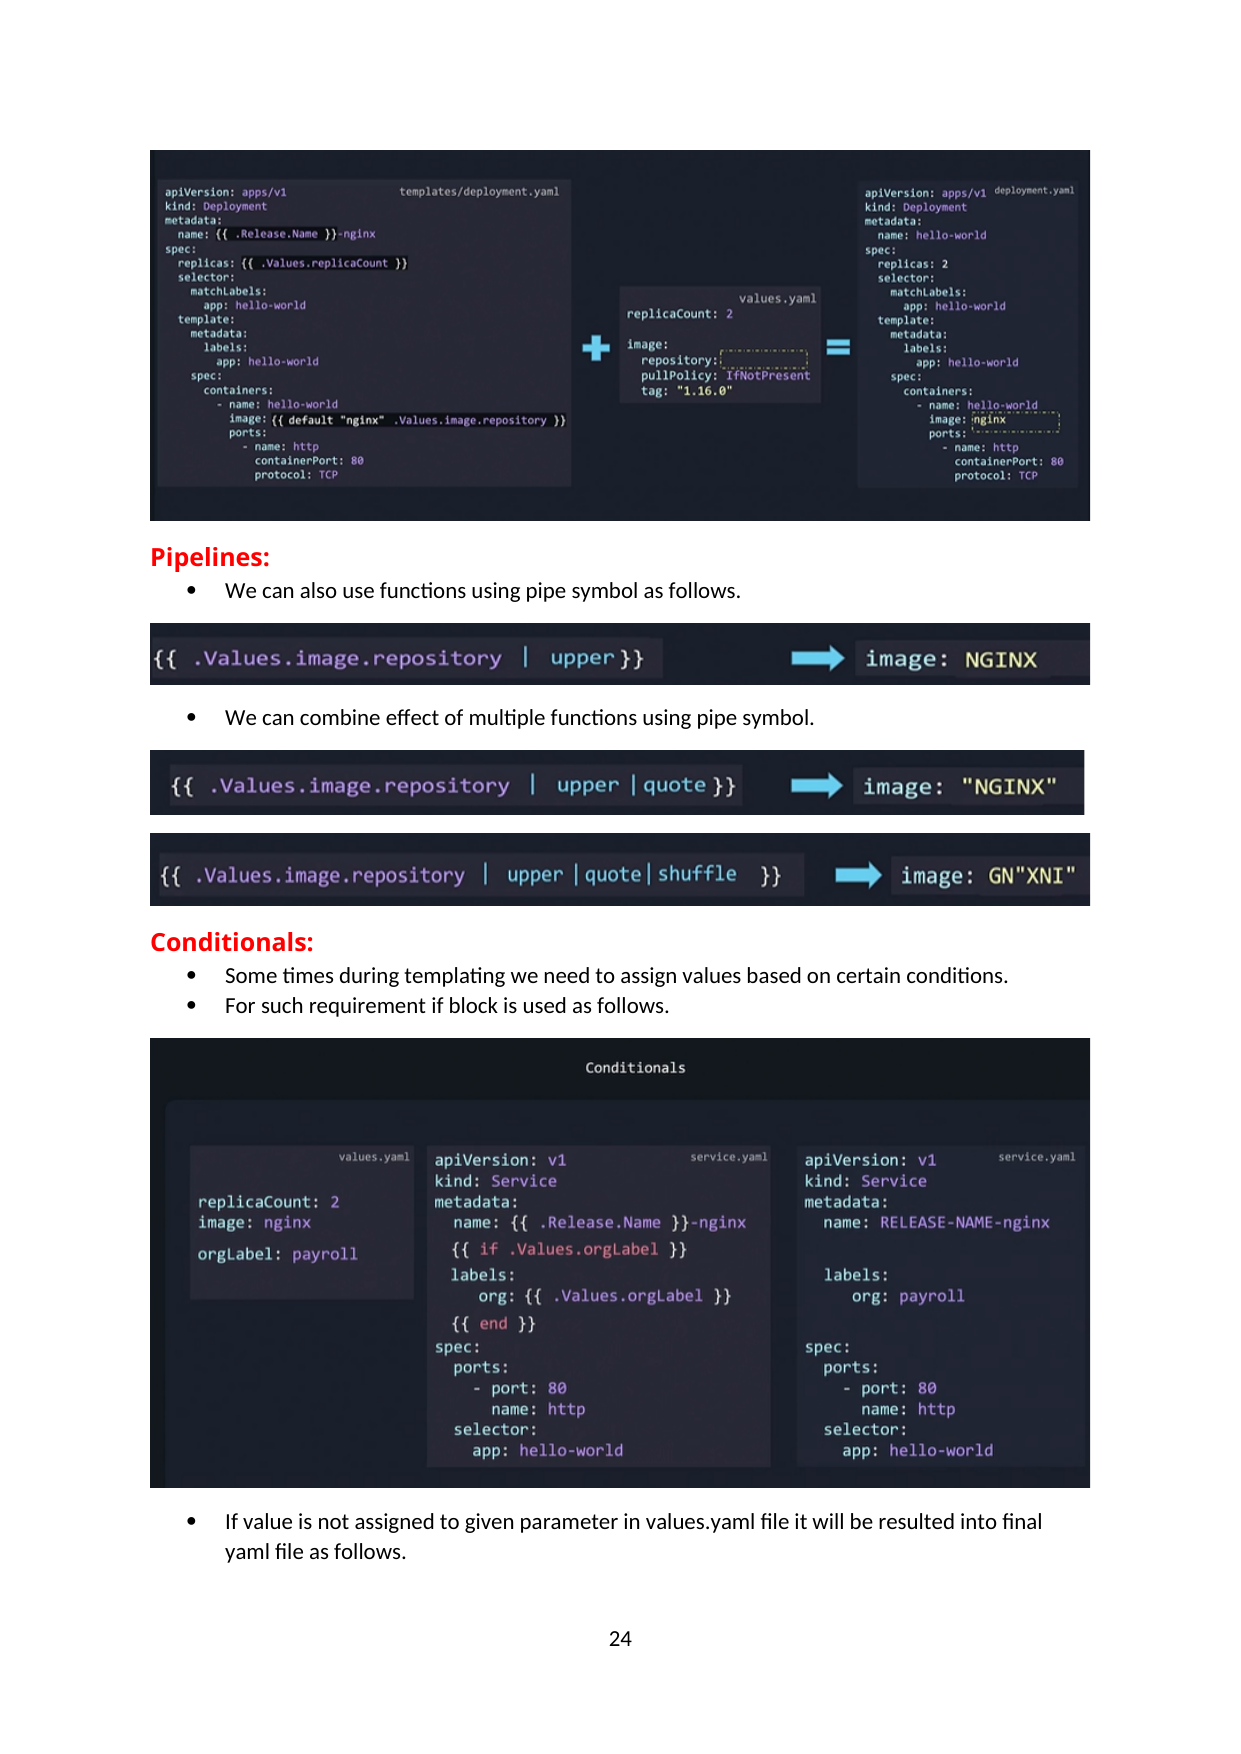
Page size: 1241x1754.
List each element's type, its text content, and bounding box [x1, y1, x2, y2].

picture [150, 623, 1091, 685]
list We can also use functions using pipe symbol as follows. [187, 576, 1090, 604]
subtitle Pipelines: [150, 540, 1090, 574]
list If value is not assigned to given parameter in values.yaml file it will be resulted into final yaml file as follows. [187, 1507, 1090, 1565]
subtitle Conditionals: [150, 924, 1090, 958]
list We can combine effect of multiple functions using pipe symbol. [187, 703, 1090, 731]
list Some times during templating we need to assign values based on certain conditions. [187, 961, 1090, 989]
list For such requirement if block is used as follows. [187, 991, 1090, 1019]
picture [150, 1038, 1091, 1488]
picture [150, 833, 1091, 906]
picture [150, 150, 1091, 521]
picture [150, 750, 1085, 815]
